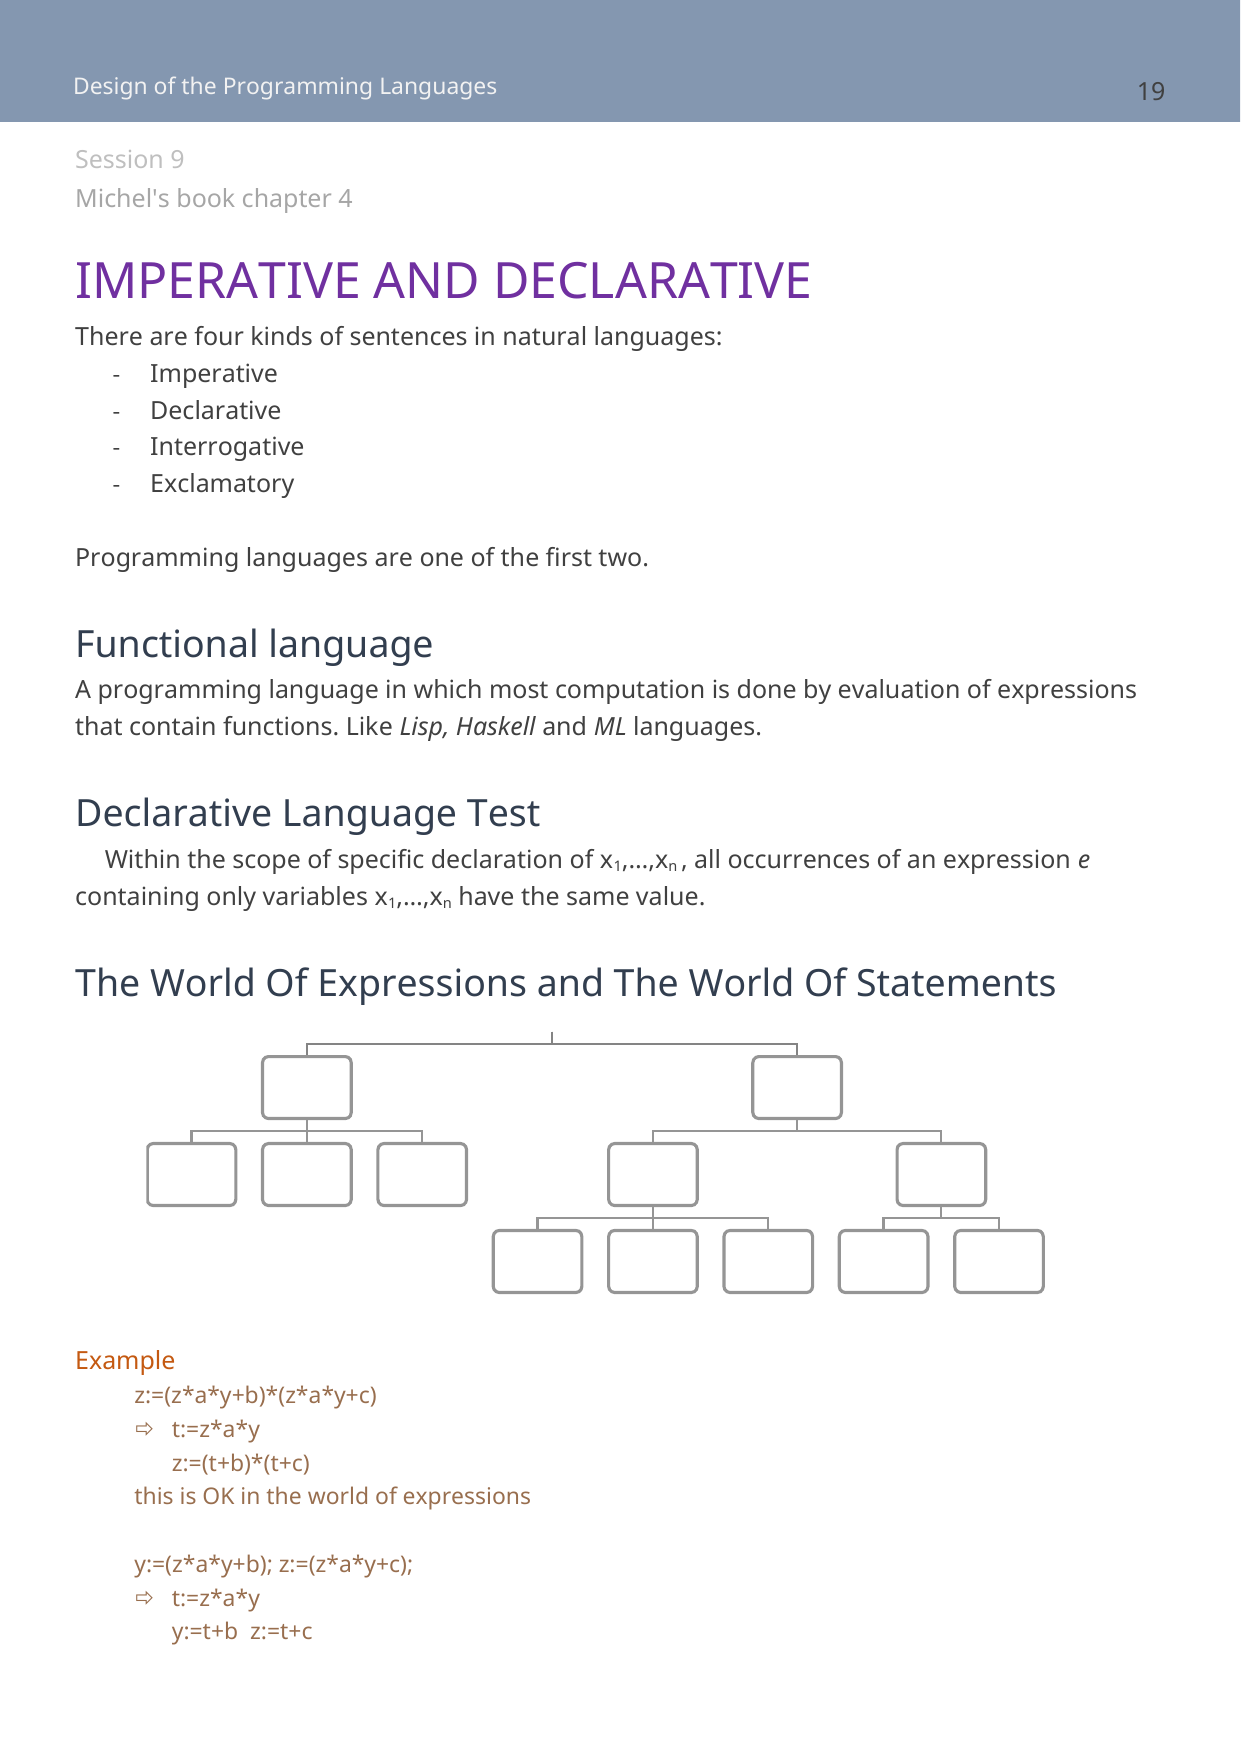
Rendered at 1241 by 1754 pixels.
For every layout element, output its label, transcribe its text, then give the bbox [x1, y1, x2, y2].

text Programming languages are one of the first two. [75, 539, 1165, 573]
text Example [75, 1342, 1165, 1376]
text A programming language in which most computation is done by evaluation of expressions that contain functions. Like Lisp, Haskell and ML languages. [75, 672, 1165, 743]
subtitle Declarative Language Test [75, 787, 1165, 838]
subtitle The World Of Expressions and The World Of Statements [75, 956, 1165, 1007]
text Session 9 [75, 142, 1165, 176]
list Imperative [112, 356, 1165, 389]
subtitle IMPERATIVE and declarative [75, 245, 1165, 313]
text y:=(z*a*y+b); z:=(z*a*y+c); [134, 1548, 1165, 1579]
text Michel's book chapter 4 [75, 181, 1165, 215]
text Within the scope of specific declaration of x1,…,xn , all occurrences of an expression e containing only variables x1,…,xn have the same value. [75, 842, 1165, 913]
text There are four kinds of sentences in natural languages: [75, 319, 1165, 353]
list Declarative [112, 392, 1165, 426]
text this is OK in the world of expressions [134, 1480, 1165, 1512]
text z:=(z*a*y+b)*(z*a*y+c) [134, 1379, 1165, 1410]
list t:=z*a*y [134, 1413, 1165, 1444]
text y:=t+b z:=t+c [172, 1615, 1165, 1647]
subtitle Functional language [75, 617, 1165, 668]
text z:=(t+b)*(t+c) [172, 1447, 1165, 1478]
list Exclamatory [112, 466, 1165, 500]
list Interrogative [112, 429, 1165, 463]
list t:=z*a*y [134, 1582, 1165, 1613]
